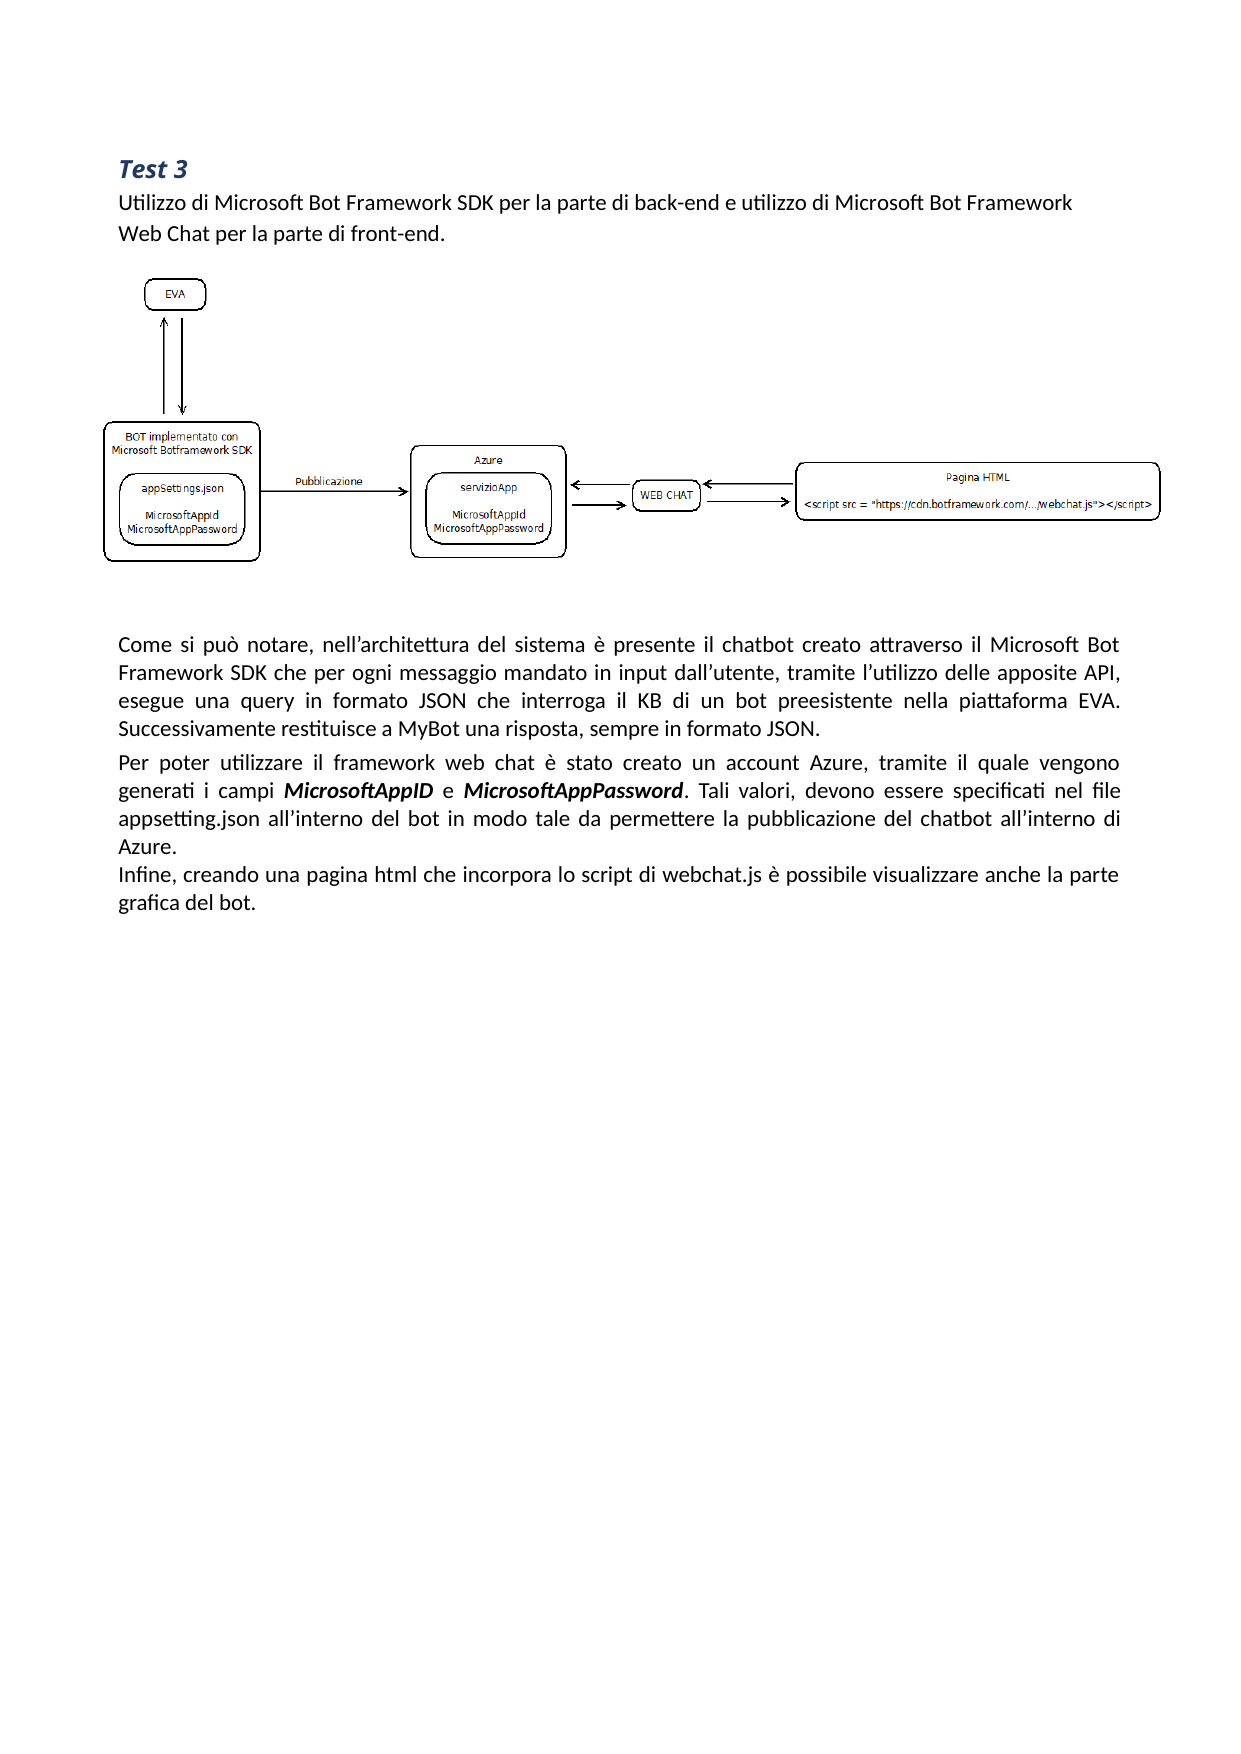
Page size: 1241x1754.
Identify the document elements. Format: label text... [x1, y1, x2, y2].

text Infine, creando una pagina html che incorpora lo script di webchat.js è possibile visualizzare anche la parte grafica del bot. [118, 861, 1122, 917]
text Per poter utilizzare il framework web chat è stato creato un account Azure, tramite il quale vengono generati i campi MicrosoftAppID e MicrosoftAppPassword. Tali valori, devono essere specificati nel file appsetting.json all’interno del bot in modo tale da permettere la pubblicazione del chatbot all’interno di Azure. [118, 748, 1122, 861]
text Come si può notare, nell’architettura del sistema è presente il chatbot creato attraverso il Microsoft Bot Framework SDK che per ogni messaggio mandato in input dall’utente, tramite l’utilizzo delle apposite API, esegue una query in formato JSON che interroga il KB di un bot preesistente nella piattaforma EVA. Successivamente restituisce a MyBot una risposta, sempre in formato JSON. [118, 630, 1122, 742]
text Utilizzo di Microsoft Bot Framework SDK per la parte di back-end e utilizzo di Microsoft Bot Framework Web Chat per la parte di front-end. [118, 188, 1122, 247]
subtitle Test 3 [118, 152, 1122, 186]
picture [103, 278, 1162, 563]
